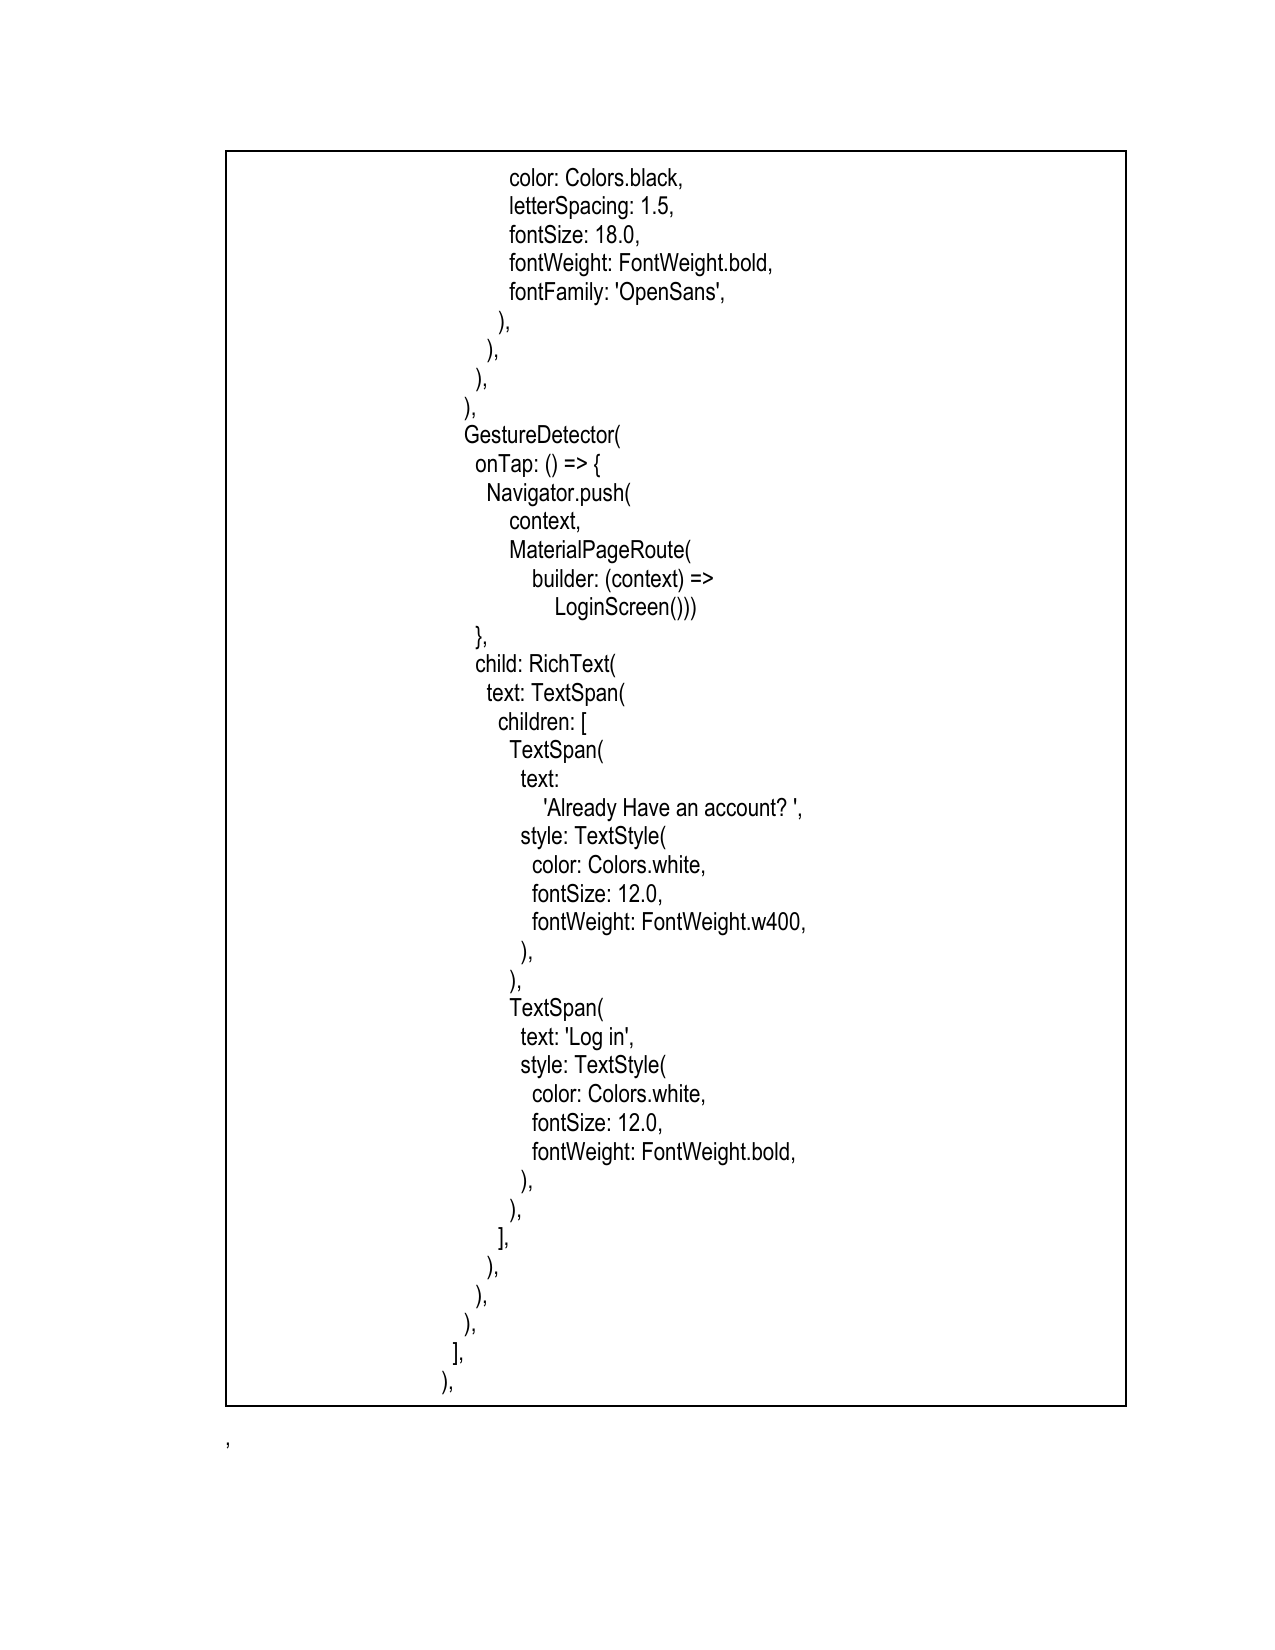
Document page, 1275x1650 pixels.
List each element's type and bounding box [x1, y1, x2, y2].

table_header [227, 152, 1125, 1405]
